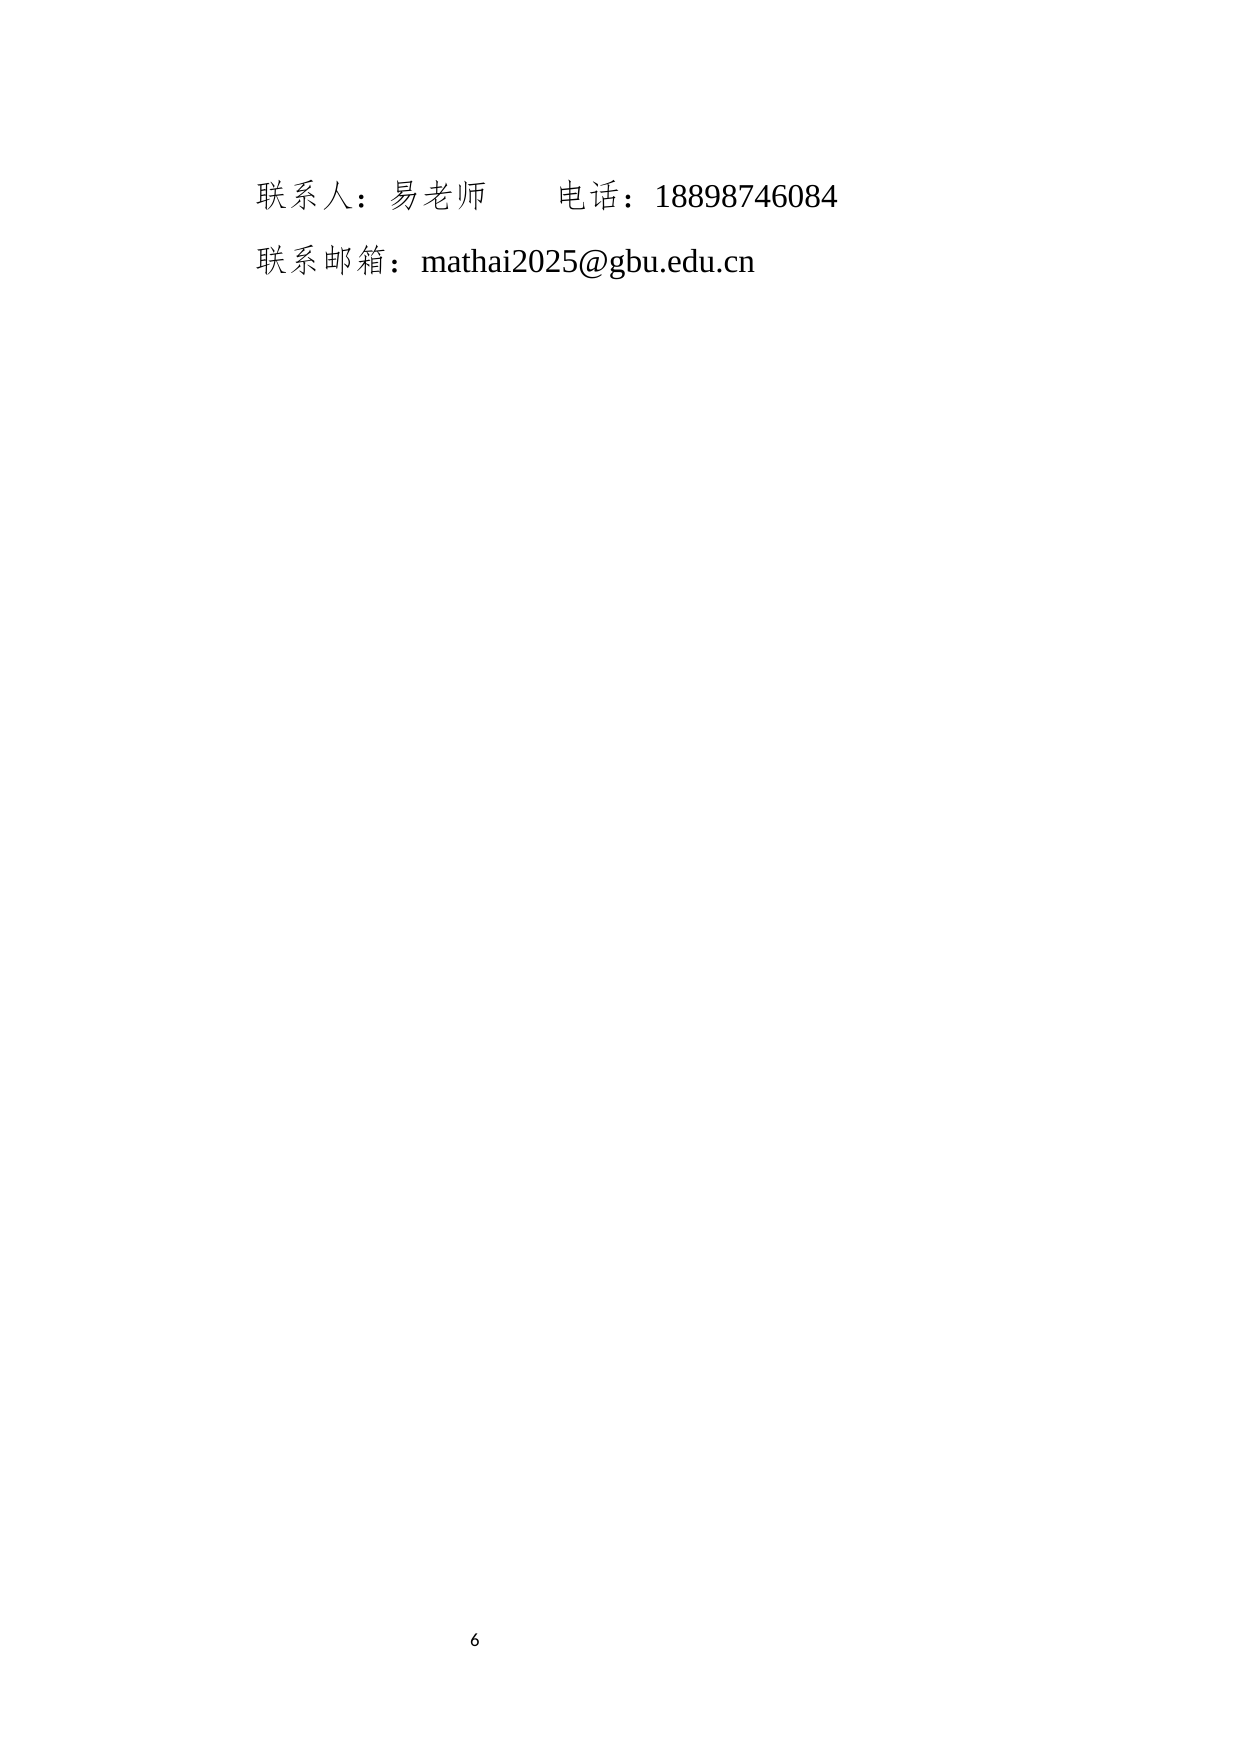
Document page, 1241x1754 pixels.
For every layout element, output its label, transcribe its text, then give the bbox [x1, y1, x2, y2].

text 联系邮箱：mathai2025@gbu.edu.cn [187, 227, 1053, 292]
text 联系人：易老师 电话：18898746084 [187, 162, 1053, 227]
